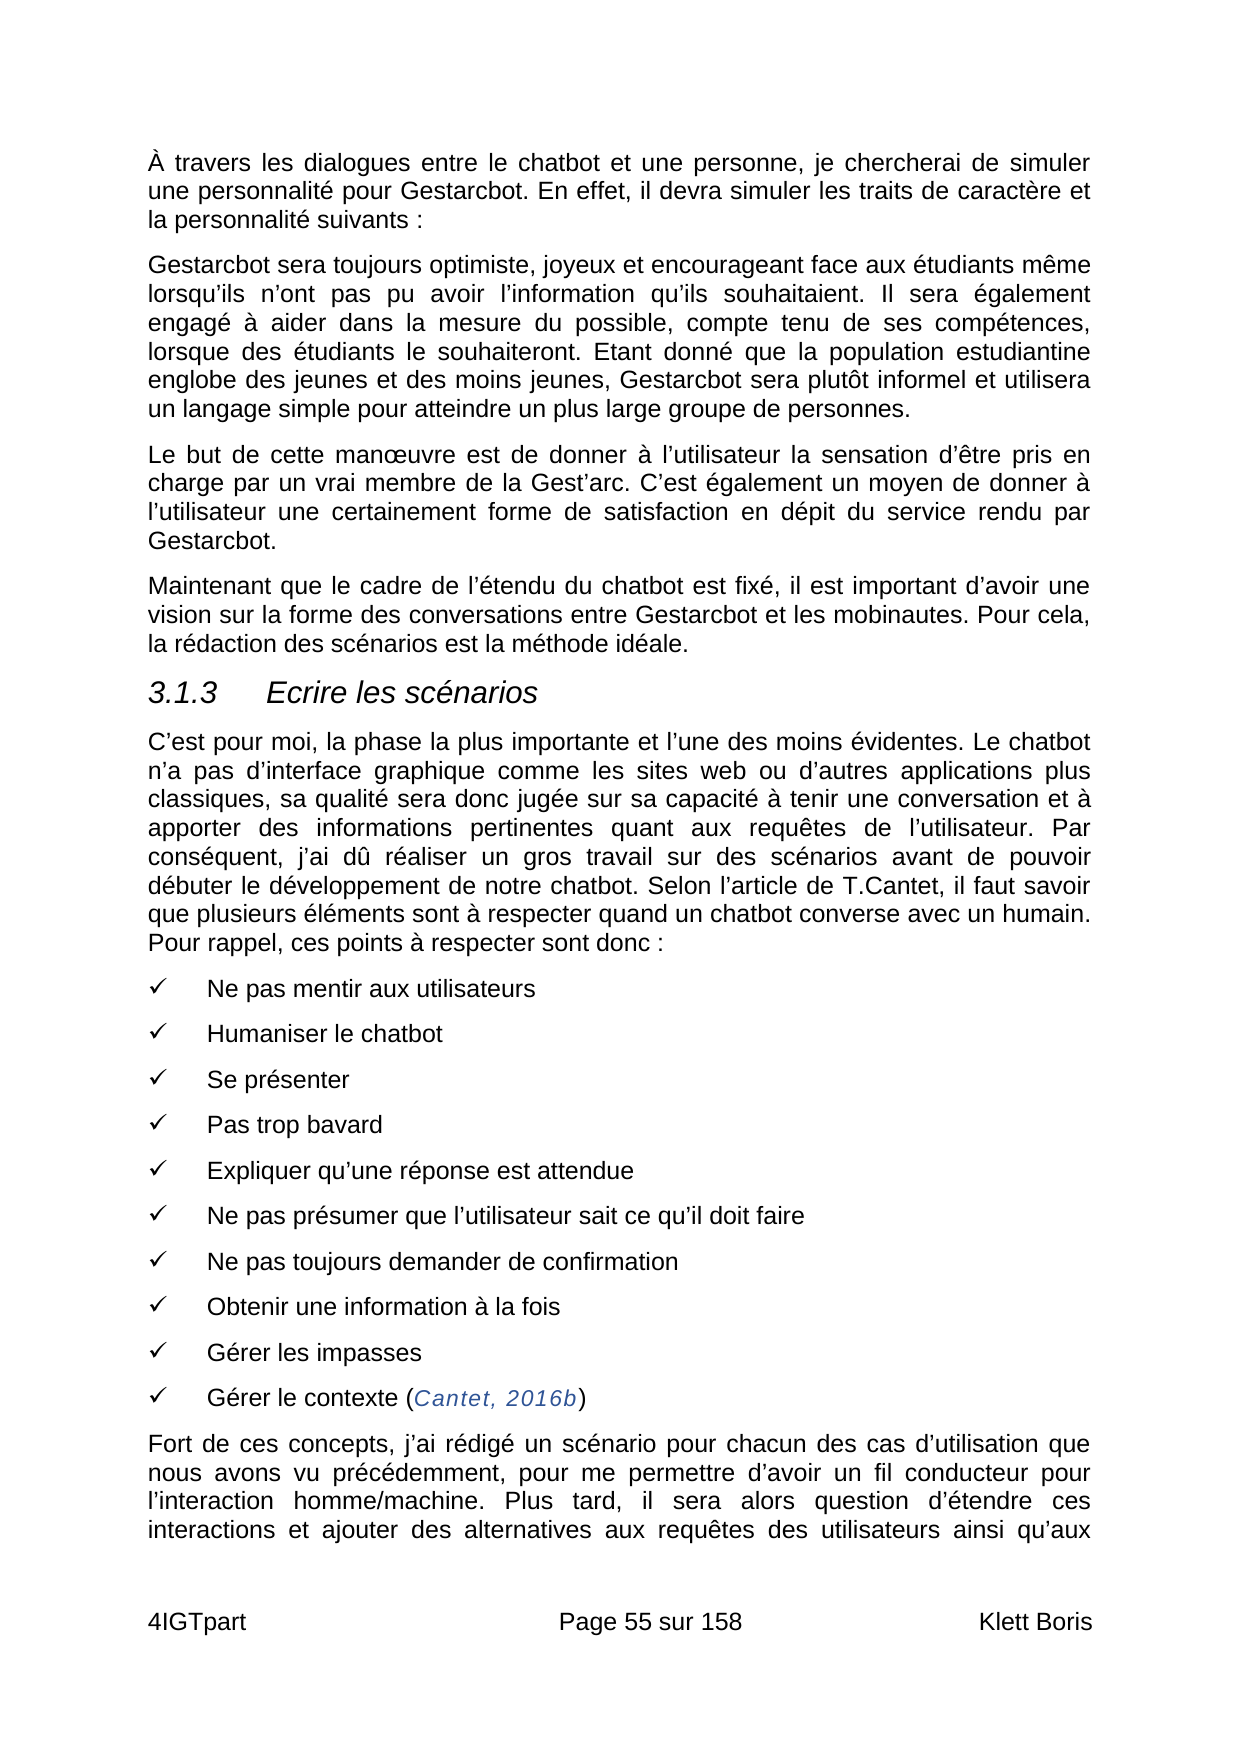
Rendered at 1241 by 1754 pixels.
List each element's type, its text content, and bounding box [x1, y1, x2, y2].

text À travers les dialogues entre le chatbot et une personne, je chercherai de simuler une personnalité pour Gestarcbot. En effet, il devra simuler les traits de caractère et la personnalité suivants : [148, 148, 1093, 234]
list Ecrire les scénarios [148, 674, 1093, 710]
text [148, 1429, 1093, 1544]
text Expliquer qu’une réponse est attendue [148, 1156, 1093, 1184]
text C’est pour moi, la phase la plus importante et l’une des moins évidentes. Le chatbot n’a pas d’interface graphique comme les sites web ou d’autres applications plus classiques, sa qualité sera donc jugée sur sa capacité à tenir une conversation et à apporter des informations pertinentes quant aux requêtes de l’utilisateur. Par conséquent, j’ai dû réaliser un gros travail sur des scénarios avant de pouvoir débuter le développement de notre chatbot. Selon l’article de T.Cantet, il faut savoir que plusieurs éléments sont à respecter quand un chatbot converse avec un humain. Pour rappel, ces points à respecter sont donc : [148, 727, 1093, 957]
text Se présenter [148, 1064, 1093, 1093]
text Ne pas toujours demander de confirmation [148, 1247, 1093, 1276]
text Gestarcbot sera toujours optimiste, joyeux et encourageant face aux étudiants même lorsqu’ils n’ont pas pu avoir l’information qu’ils souhaitaient. Il sera également engagé à aider dans la mesure du possible, compte tenu de ses compétences, lorsque des étudiants le souhaiteront. Etant donné que la population estudiantine englobe des jeunes et des moins jeunes, Gestarcbot sera plutôt informel et utilisera un langage simple pour atteindre un plus large groupe de personnes. [148, 251, 1093, 423]
text Obtenir une information à la fois [148, 1292, 1093, 1321]
text Maintenant que le cadre de l’étendu du chatbot est fixé, il est important d’avoir une vision sur la forme des conversations entre Gestarcbot et les mobinautes. Pour cela, la rédaction des scénarios est la méthode idéale. [148, 571, 1093, 658]
text Humaniser le chatbot [148, 1019, 1093, 1048]
text Ne pas présumer que l’utilisateur sait ce qu’il doit faire [148, 1201, 1093, 1230]
text Gérer les impasses [148, 1338, 1093, 1367]
text Le but de cette manœuvre est de donner à l’utilisateur la sensation d’être pris en charge par un vrai membre de la Gest’arc. C’est également un moyen de donner à l’utilisateur une certainement forme de satisfaction en dépit du service rendu par Gestarcbot. [148, 440, 1093, 555]
text Ne pas mentir aux utilisateurs [148, 973, 1093, 1002]
text Pas trop bavard [148, 1110, 1093, 1139]
text Gérer le contexte (Cantet, 2016b) [148, 1383, 1093, 1412]
